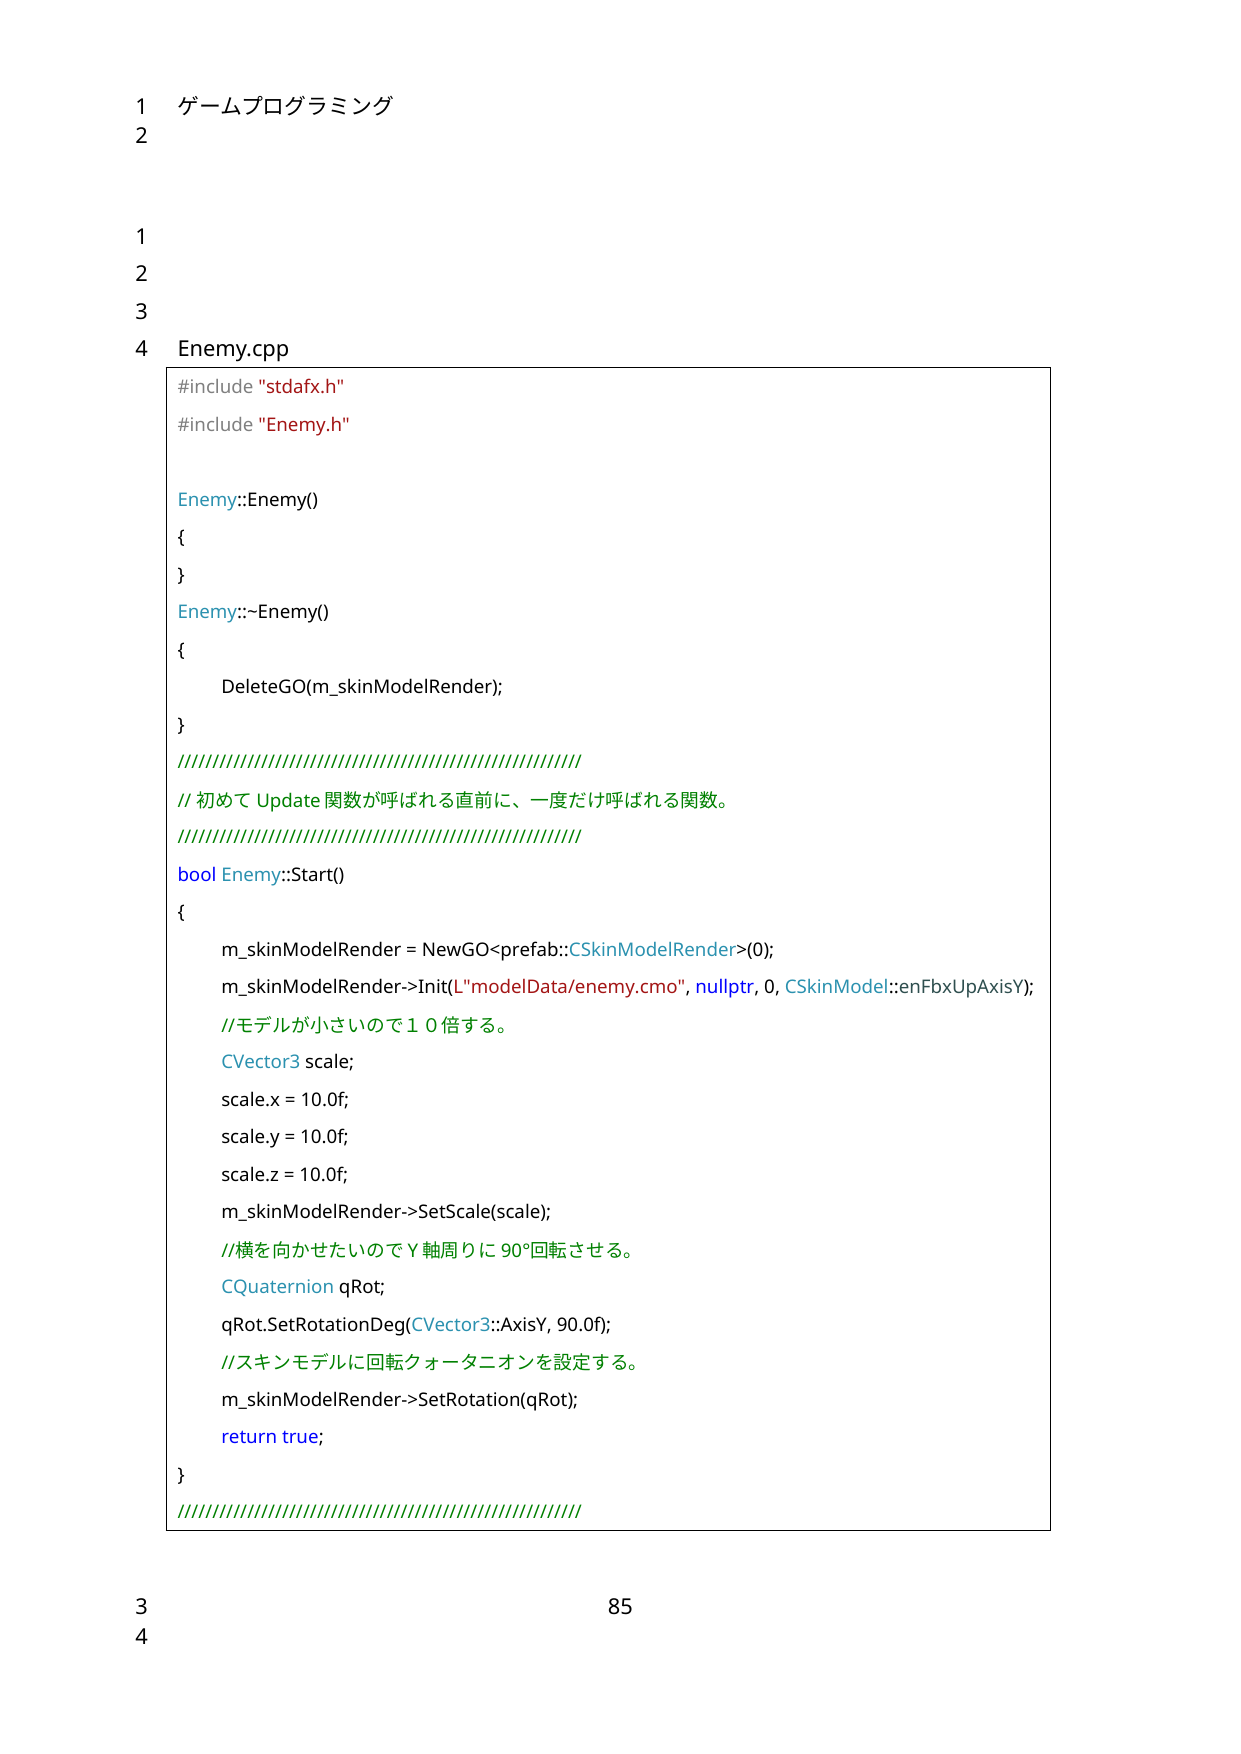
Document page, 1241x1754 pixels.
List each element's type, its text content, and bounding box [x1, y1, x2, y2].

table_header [167, 368, 1050, 1530]
text Enemy.cpp [177, 329, 1063, 367]
